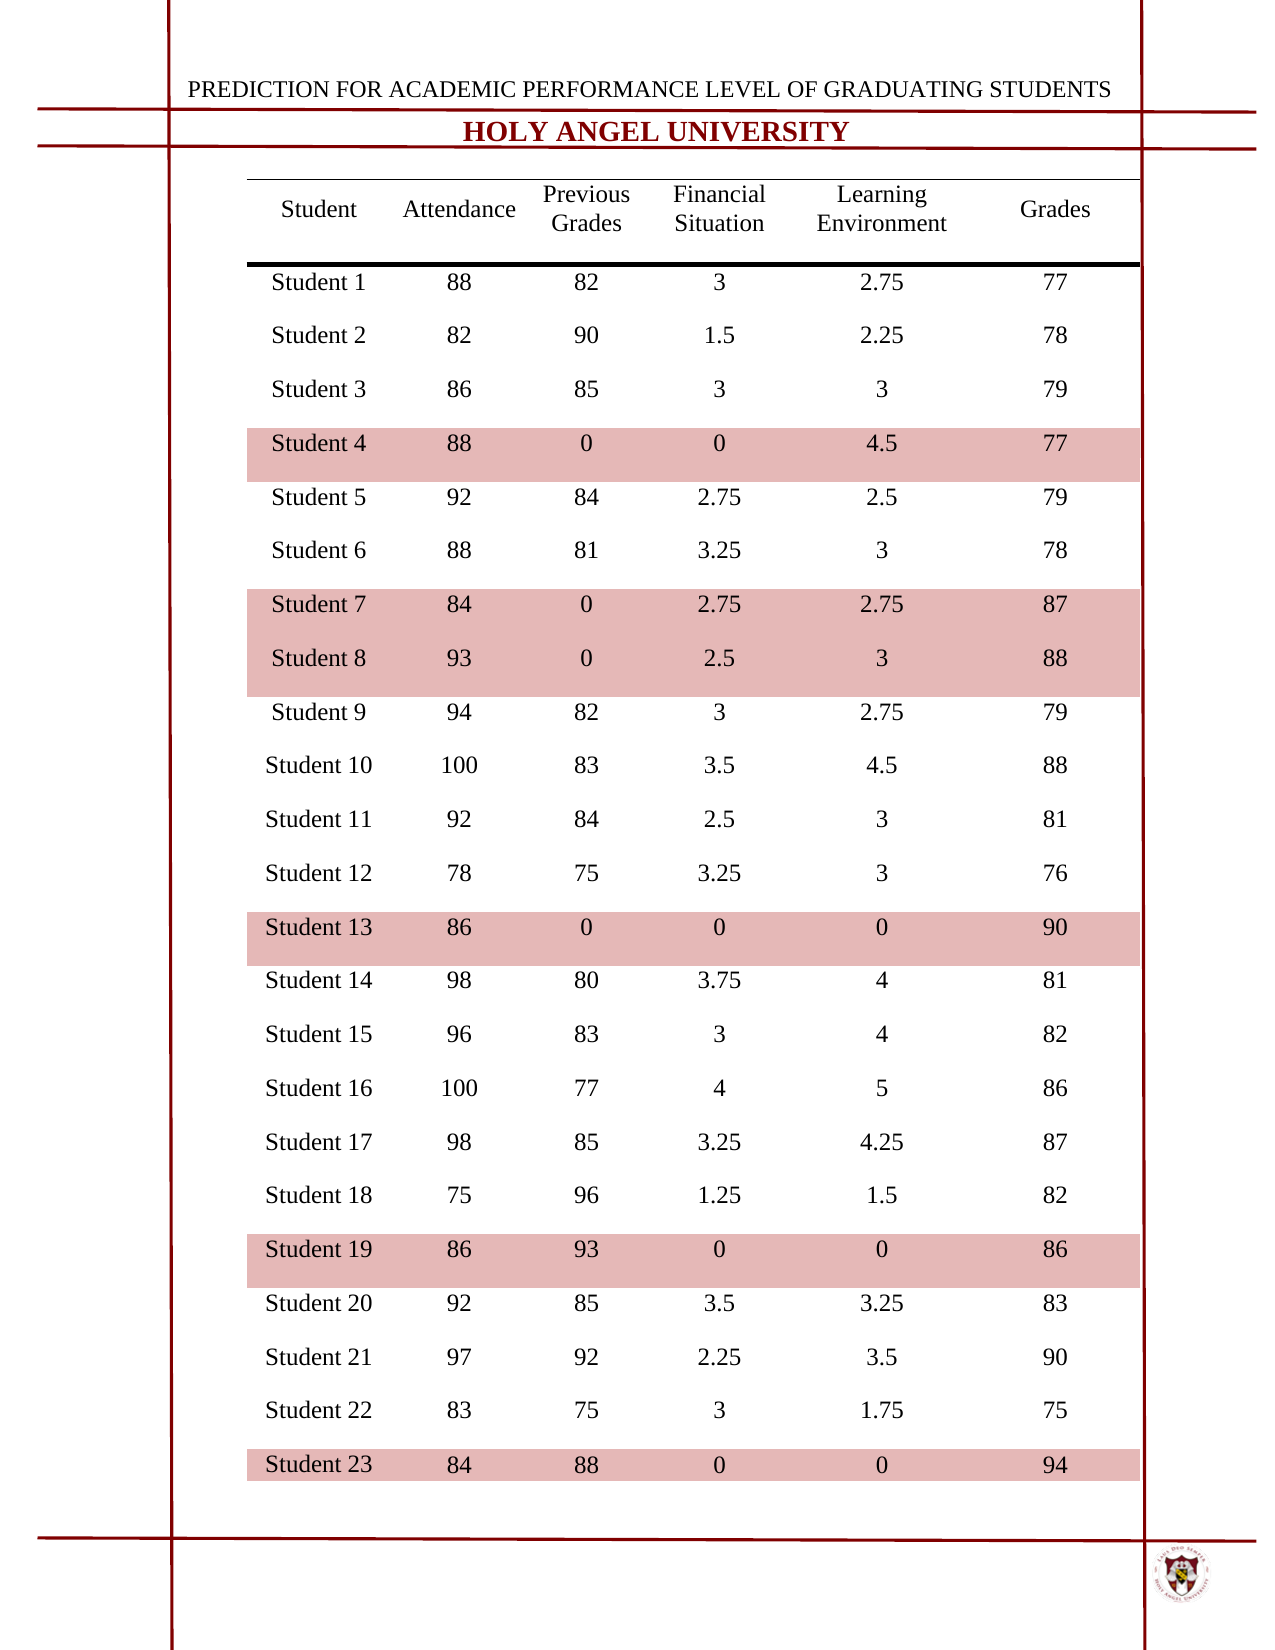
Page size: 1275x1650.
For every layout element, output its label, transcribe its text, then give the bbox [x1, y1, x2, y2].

table_cell 3.25 [645, 858, 793, 912]
table_cell Student 5 [247, 482, 391, 536]
table_cell 0 [645, 1449, 793, 1481]
table_header Attendance [391, 180, 527, 262]
table_cell 96 [391, 1019, 527, 1073]
table_cell 100 [391, 751, 527, 804]
table_cell 86 [391, 374, 527, 428]
table_cell 0 [793, 1449, 970, 1481]
table_cell 2.75 [645, 482, 793, 536]
table_cell 1.75 [793, 1396, 970, 1449]
table_cell 100 [391, 1073, 527, 1127]
table_cell 3 [645, 697, 793, 751]
table_header Financial Situation [645, 180, 793, 262]
table_cell 3.5 [645, 1288, 793, 1342]
table_cell Student 11 [247, 804, 391, 858]
table_cell Student 16 [247, 1073, 391, 1127]
table_cell 75 [527, 858, 645, 912]
table_cell 85 [527, 1127, 645, 1181]
table_cell 2.5 [645, 804, 793, 858]
table_cell 2.5 [645, 643, 793, 697]
table_cell 4.5 [793, 428, 970, 482]
table_cell 81 [970, 966, 1140, 1019]
table_cell 77 [970, 267, 1140, 321]
table_cell 96 [527, 1181, 645, 1234]
table_cell Student 2 [247, 321, 391, 374]
table_cell 93 [527, 1234, 645, 1288]
table_cell 2.5 [793, 482, 970, 536]
table_cell 77 [970, 428, 1140, 482]
table_cell 4.5 [793, 751, 970, 804]
table_cell 93 [391, 643, 527, 697]
table_cell 3 [793, 804, 970, 858]
table_cell 94 [391, 697, 527, 751]
table_cell 88 [391, 536, 527, 589]
table_cell 3 [793, 643, 970, 697]
table_cell 82 [527, 697, 645, 751]
table_cell 83 [527, 1019, 645, 1073]
table_cell 90 [970, 1342, 1140, 1396]
table_cell 81 [970, 804, 1140, 858]
table_cell 88 [970, 643, 1140, 697]
table_cell 3 [645, 1019, 793, 1073]
table_cell Student 6 [247, 536, 391, 589]
table_cell Student 8 [247, 643, 391, 697]
table_cell 4 [793, 1019, 970, 1073]
table_cell 0 [645, 912, 793, 966]
table_cell 92 [527, 1342, 645, 1396]
table_cell 0 [645, 428, 793, 482]
table_cell Student 10 [247, 751, 391, 804]
table_cell 86 [391, 912, 527, 966]
table_cell 0 [793, 912, 970, 966]
table_cell 2.75 [793, 267, 970, 321]
table_header Previous Grades [527, 180, 645, 262]
table_cell Student 1 [247, 267, 391, 321]
table_cell 83 [391, 1396, 527, 1449]
picture [1151, 1543, 1212, 1604]
table_cell 88 [970, 751, 1140, 804]
table_cell 3 [645, 374, 793, 428]
table_cell 78 [970, 536, 1140, 589]
table_cell 92 [391, 482, 527, 536]
table_cell 79 [970, 482, 1140, 536]
table_cell 84 [527, 804, 645, 858]
table_cell 0 [527, 912, 645, 966]
table_cell 81 [527, 536, 645, 589]
table_cell 87 [970, 589, 1140, 643]
table_cell Student 22 [247, 1396, 391, 1449]
table_cell 75 [391, 1181, 527, 1234]
table_cell 78 [970, 321, 1140, 374]
table_cell 3 [793, 858, 970, 912]
table_cell 75 [970, 1396, 1140, 1449]
table_cell 86 [391, 1234, 527, 1288]
table_cell 0 [645, 1234, 793, 1288]
table_cell 5 [793, 1073, 970, 1127]
table_cell 0 [793, 1234, 970, 1288]
table_cell 94 [970, 1449, 1140, 1481]
table_cell 82 [970, 1181, 1140, 1234]
table_cell 84 [391, 589, 527, 643]
table_cell 3.5 [645, 751, 793, 804]
table_cell 3 [645, 267, 793, 321]
table_cell 84 [527, 482, 645, 536]
table_cell 84 [391, 1449, 527, 1481]
table_cell 4 [793, 966, 970, 1019]
table_cell Student 3 [247, 374, 391, 428]
table_cell 3 [645, 1396, 793, 1449]
table_cell 2.25 [645, 1342, 793, 1396]
table_cell 2.75 [645, 589, 793, 643]
table_cell 98 [391, 966, 527, 1019]
table_cell 85 [527, 374, 645, 428]
table_cell 87 [970, 1127, 1140, 1181]
table_cell 2.25 [793, 321, 970, 374]
table_cell 3.25 [645, 536, 793, 589]
table_cell 82 [391, 321, 527, 374]
table_cell 0 [527, 643, 645, 697]
table_cell Student 12 [247, 858, 391, 912]
table_cell 1.5 [793, 1181, 970, 1234]
table_cell 86 [970, 1234, 1140, 1288]
table_cell 3.25 [793, 1288, 970, 1342]
table_cell 75 [527, 1396, 645, 1449]
table_cell Student 9 [247, 697, 391, 751]
table_cell 0 [527, 589, 645, 643]
table_cell 83 [970, 1288, 1140, 1342]
table_cell 80 [527, 966, 645, 1019]
table_cell 3 [793, 536, 970, 589]
table_cell Student 18 [247, 1181, 391, 1234]
table_cell 3 [793, 374, 970, 428]
table_cell 79 [970, 374, 1140, 428]
table_cell 90 [970, 912, 1140, 966]
table_cell 78 [391, 858, 527, 912]
table_cell 92 [391, 804, 527, 858]
table_cell 79 [970, 697, 1140, 751]
table_cell 77 [527, 1073, 645, 1127]
table_cell 3.5 [793, 1342, 970, 1396]
table_cell 82 [970, 1019, 1140, 1073]
table_cell 4 [645, 1073, 793, 1127]
table_cell 82 [527, 267, 645, 321]
table_cell 1.5 [645, 321, 793, 374]
table_cell 90 [527, 321, 645, 374]
table_cell Student 17 [247, 1127, 391, 1181]
table_cell 3.75 [645, 966, 793, 1019]
table_cell 1.25 [645, 1181, 793, 1234]
table_cell 2.75 [793, 589, 970, 643]
table_cell 4.25 [793, 1127, 970, 1181]
table_cell 86 [970, 1073, 1140, 1127]
table_cell Student 15 [247, 1019, 391, 1073]
table_cell Student 4 [247, 428, 391, 482]
table_cell 83 [527, 751, 645, 804]
table_cell Student 19 [247, 1234, 391, 1288]
table_cell 92 [391, 1288, 527, 1342]
table_cell 88 [527, 1449, 645, 1481]
table_cell Student 7 [247, 589, 391, 643]
table_cell 76 [970, 858, 1140, 912]
table_cell Student 20 [247, 1288, 391, 1342]
table_cell 85 [527, 1288, 645, 1342]
table_header Student [247, 180, 391, 262]
table_cell Student 23 [247, 1449, 391, 1481]
table_cell 88 [391, 267, 527, 321]
table_cell Student 21 [247, 1342, 391, 1396]
table_cell 0 [527, 428, 645, 482]
table_cell 3.25 [645, 1127, 793, 1181]
table_cell 97 [391, 1342, 527, 1396]
table_header Learning Environment [793, 180, 970, 262]
table_cell Student 14 [247, 966, 391, 1019]
table_cell 98 [391, 1127, 527, 1181]
table_cell 2.75 [793, 697, 970, 751]
table_cell Student 13 [247, 912, 391, 966]
table_header Grades [970, 180, 1140, 262]
table_cell 88 [391, 428, 527, 482]
